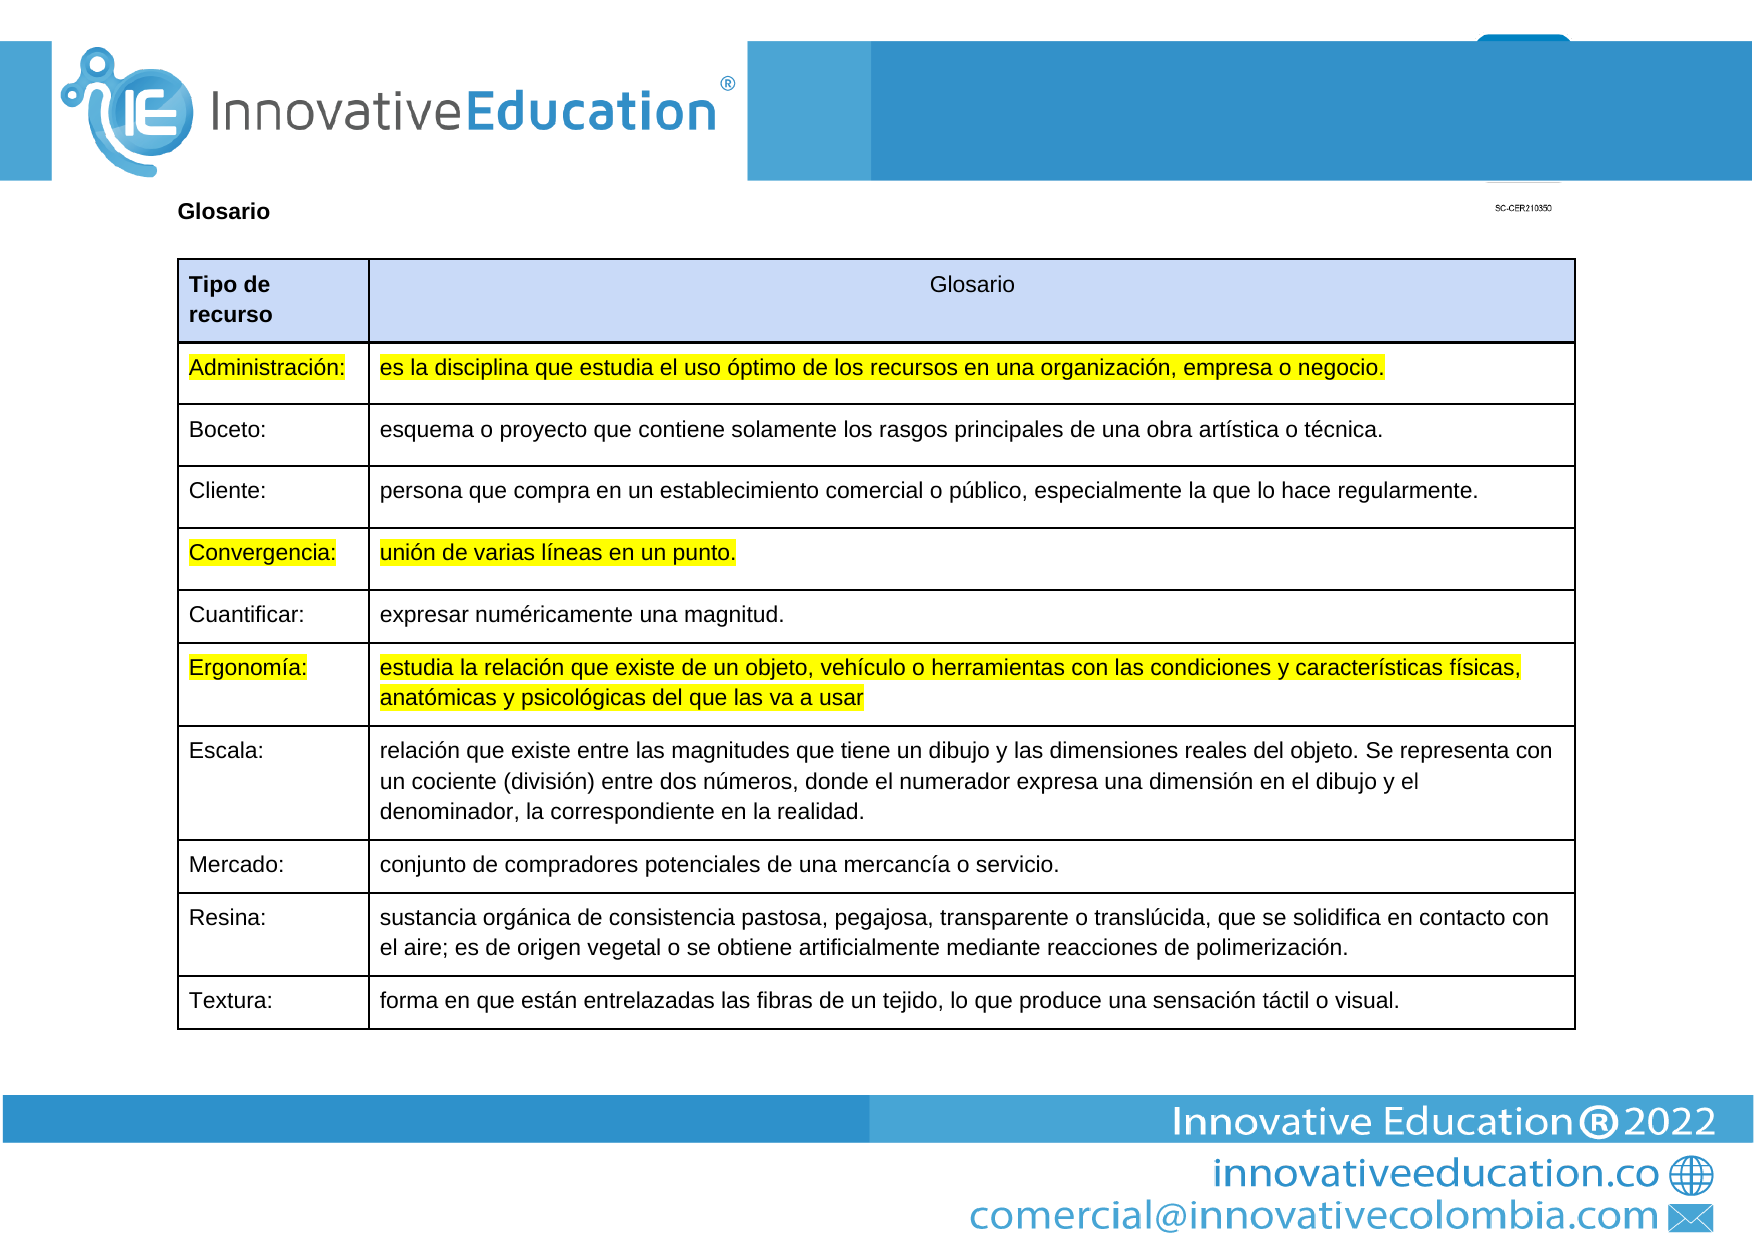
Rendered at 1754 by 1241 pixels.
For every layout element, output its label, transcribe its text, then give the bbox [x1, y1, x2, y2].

table_cell Convergencia: [179, 529, 368, 588]
table_cell sustancia orgánica de consistencia pastosa, pegajosa, transparente o translúcida, que se solidifica en contacto con el aire; es de origen vegetal o se obtiene artificialmente mediante reacciones de polimerización. [370, 894, 1574, 975]
table_cell persona que compra en un establecimiento comercial o público, especialmente la que lo hace regularmente. [370, 467, 1574, 527]
table_cell Escala: [179, 727, 368, 838]
table_cell Ergonomía: [179, 644, 368, 725]
table_cell conjunto de compradores potenciales de una mercancía o servicio. [370, 841, 1574, 892]
table_header Glosario [370, 260, 1574, 341]
table_cell es la disciplina que estudia el uso óptimo de los recursos en una organización, empresa o negocio. [370, 344, 1574, 403]
table_cell estudia la relación que existe de un objeto, vehículo o herramientas con las condiciones y características físicas, anatómicas y psicológicas del que las va a usar [370, 644, 1574, 725]
table_cell unión de varias líneas en un punto. [370, 529, 1574, 588]
table_cell Boceto: [179, 405, 368, 465]
table_cell expresar numéricamente una magnitud. [370, 591, 1574, 642]
table_cell forma en que están entrelazadas las fibras de un tejido, lo que produce una sensación táctil o visual. [370, 977, 1574, 1028]
table_header Tipo de recurso [179, 260, 368, 341]
text Glosario [177, 148, 1577, 224]
table_cell esquema o proyecto que contiene solamente los rasgos principales de una obra artística o técnica. [370, 405, 1574, 465]
table_cell relación que existe entre las magnitudes que tiene un dibujo y las dimensiones reales del objeto. Se representa con un cociente (división) entre dos números, donde el numerador expresa una dimensión en el dibujo y el denominador, la correspondiente en la realidad. [370, 727, 1574, 838]
table_cell Mercado: [179, 841, 368, 892]
table_cell Administración: [179, 344, 368, 403]
table_cell Cuantificar: [179, 591, 368, 642]
picture [2, 1093, 1754, 1239]
table_cell Cliente: [179, 467, 368, 527]
picture [0, 28, 1752, 194]
table_cell Resina: [179, 894, 368, 975]
table_cell Textura: [179, 977, 368, 1028]
